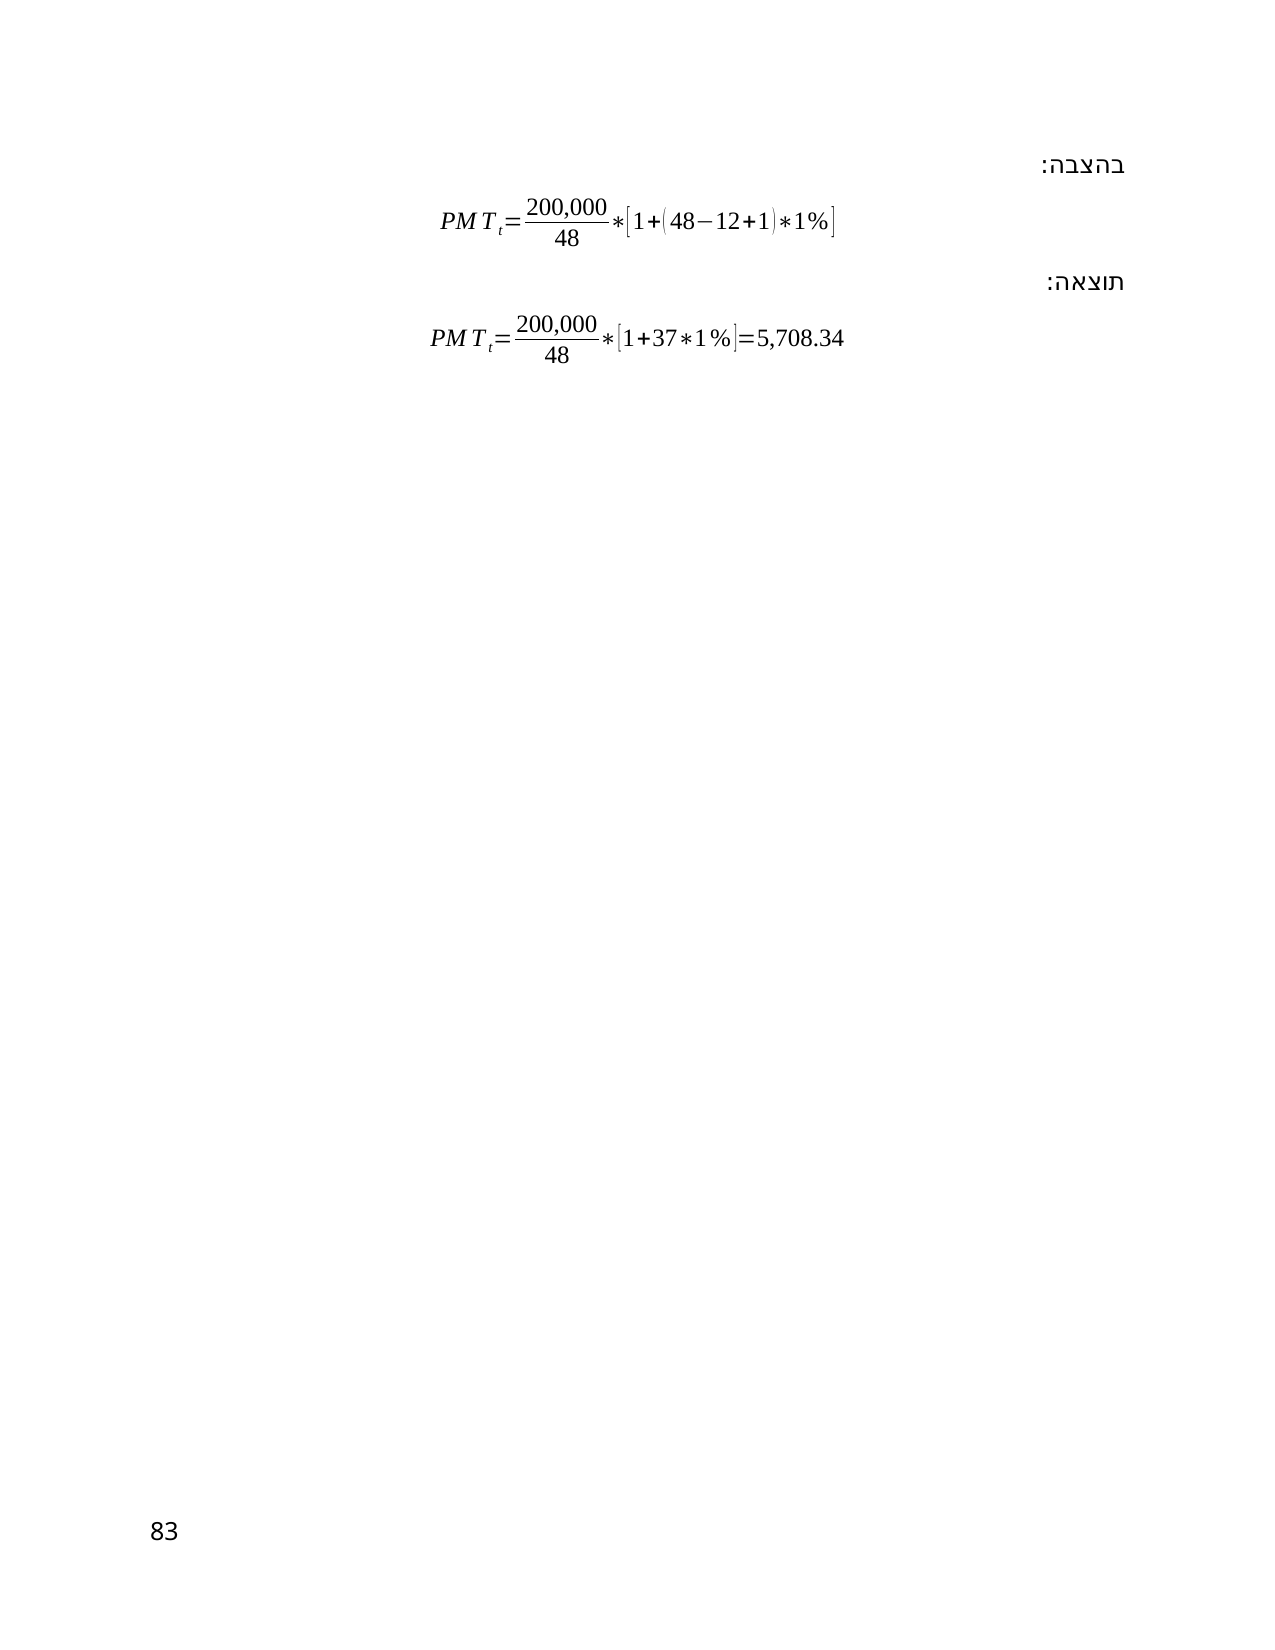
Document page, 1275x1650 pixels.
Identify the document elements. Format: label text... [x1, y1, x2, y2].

text תוצאה: [150, 267, 1125, 296]
text בהצבה: [150, 150, 1125, 179]
